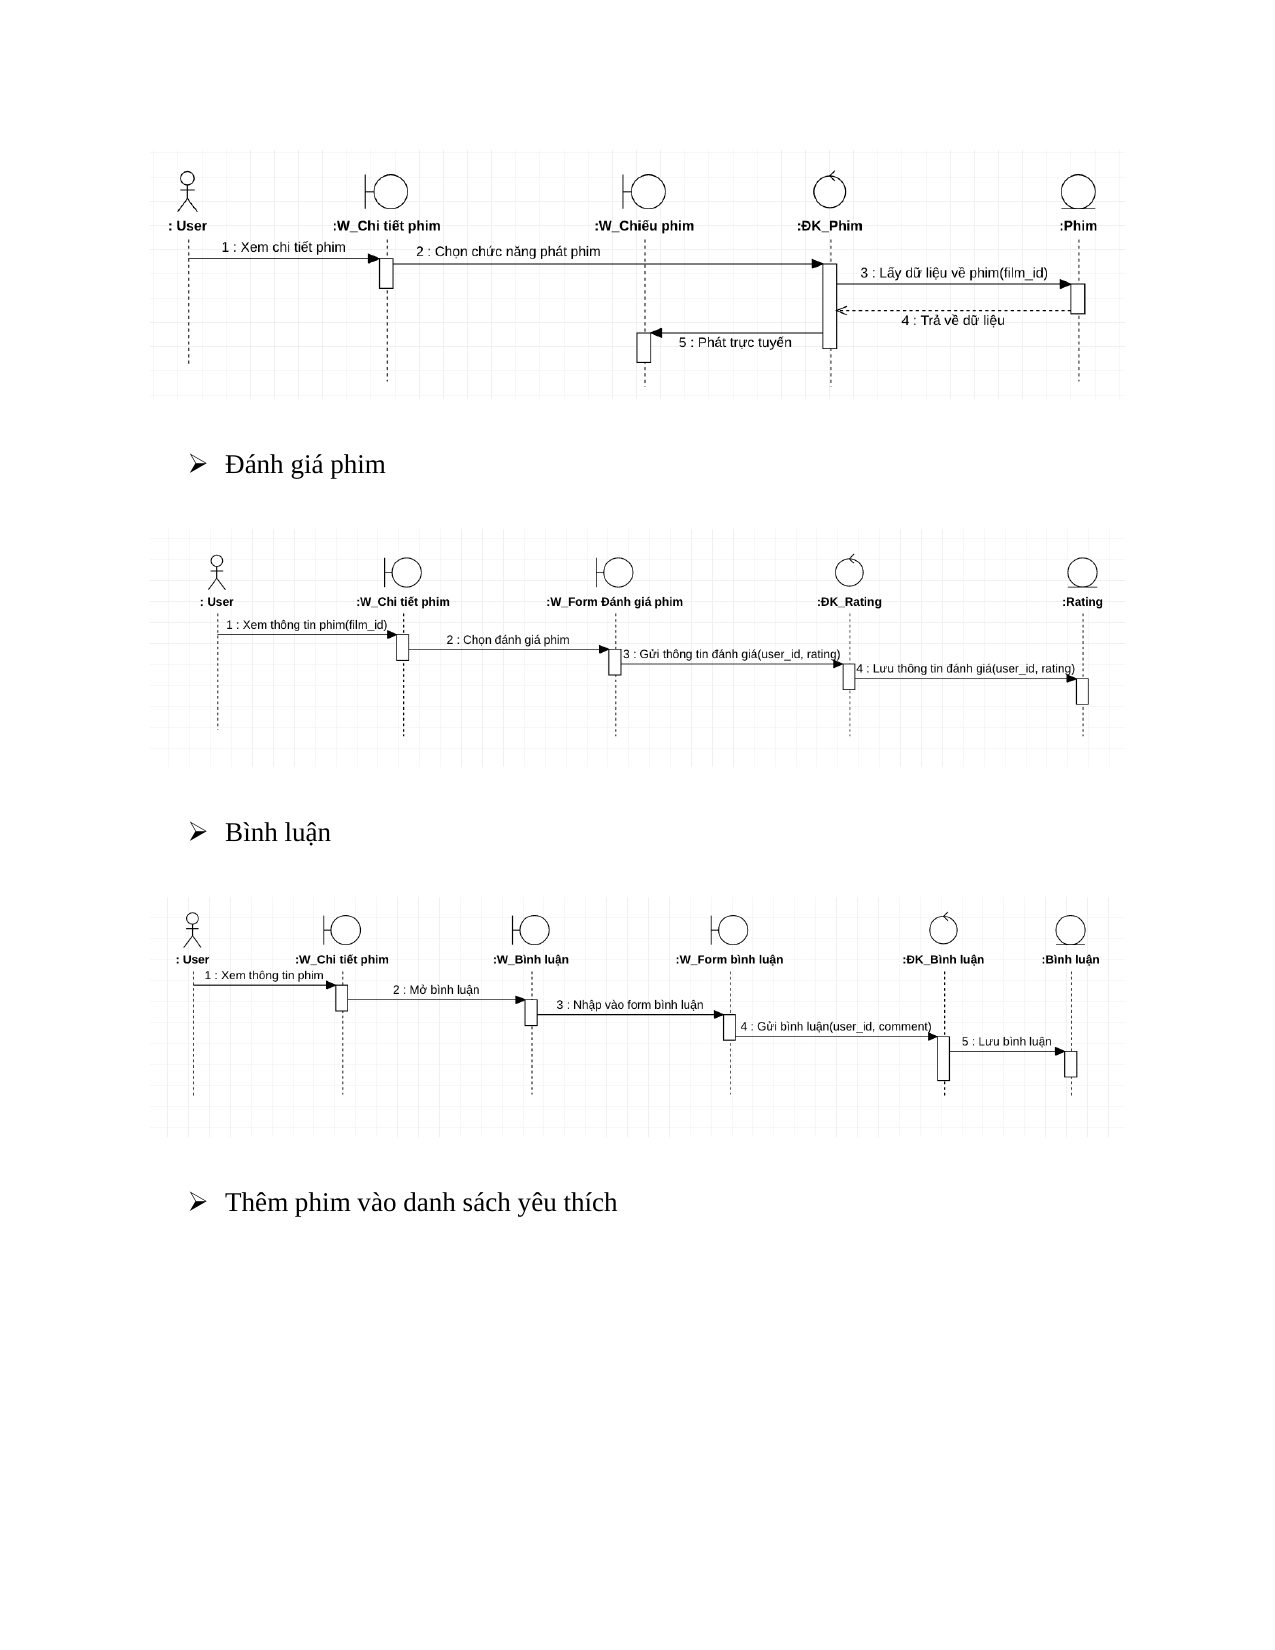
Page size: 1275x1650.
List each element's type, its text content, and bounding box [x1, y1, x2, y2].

picture [150, 897, 1125, 1137]
picture [150, 529, 1125, 767]
list Bình luận [187, 817, 1125, 848]
list Thêm phim vào danh sách yêu thích [187, 1186, 1125, 1217]
picture [150, 150, 1125, 399]
list Đánh giá phim [187, 448, 1125, 479]
